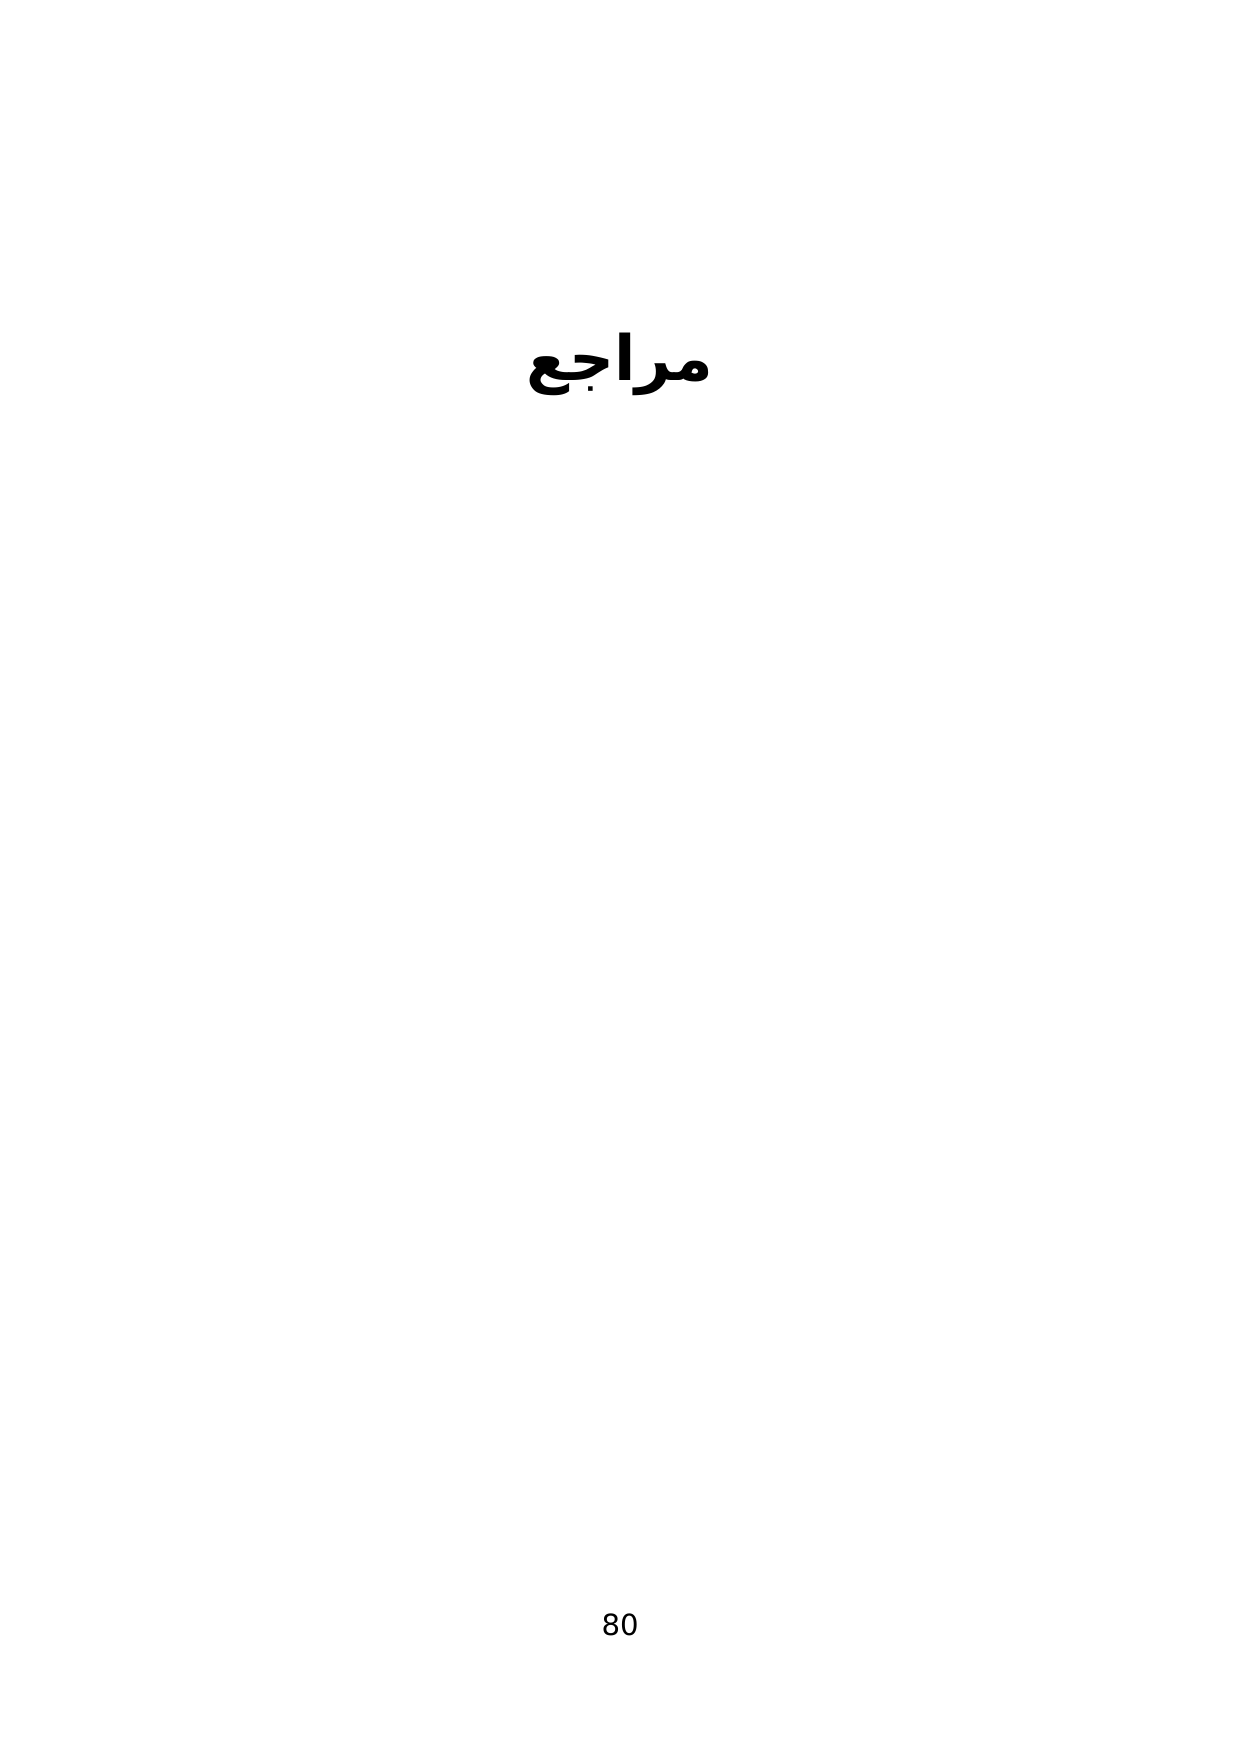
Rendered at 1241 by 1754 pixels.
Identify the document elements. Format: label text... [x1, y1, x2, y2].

list مراجع [150, 322, 1090, 395]
